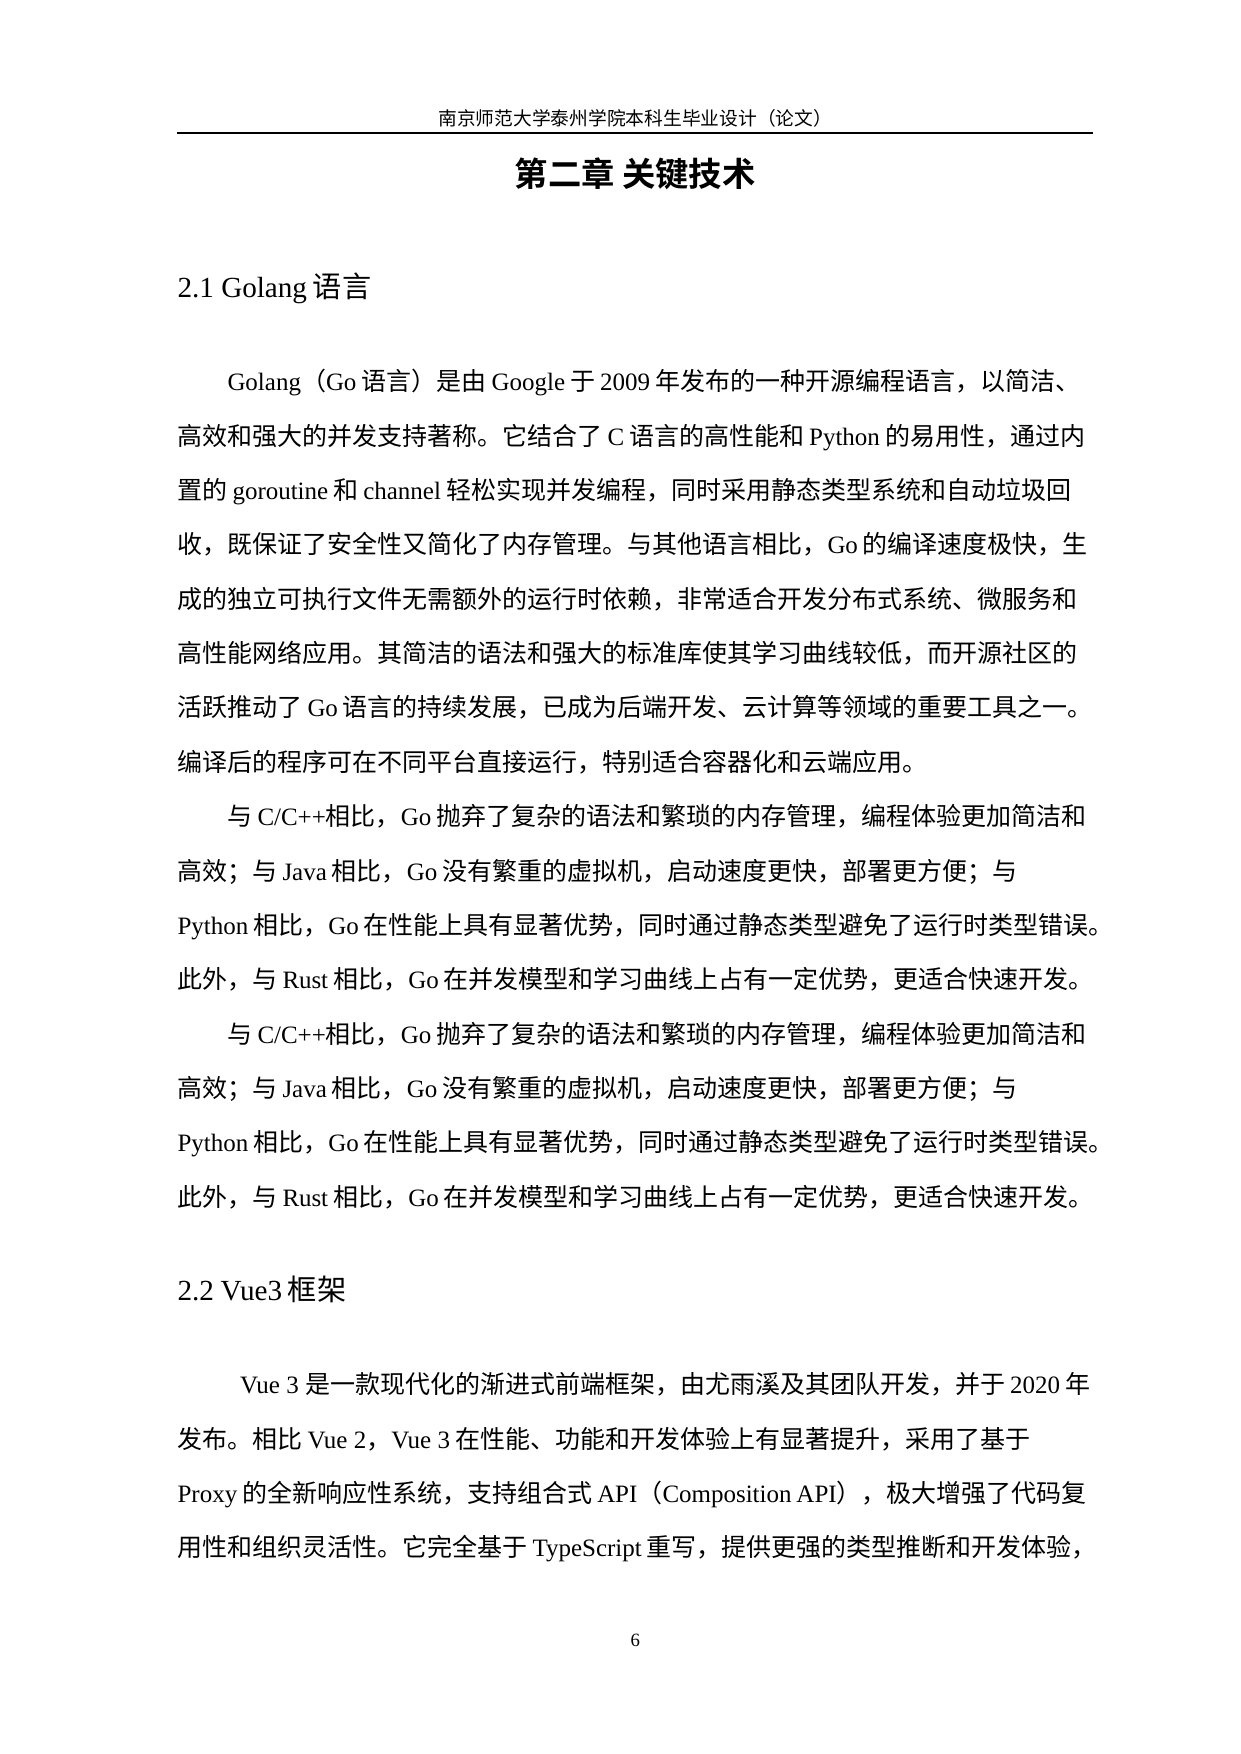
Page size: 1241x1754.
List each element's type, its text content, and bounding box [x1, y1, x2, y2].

text Golang（Go语言）是由Google于2009年发布的一种开源编程语言，以简洁、高效和强大的并发支持著称。它结合了C语言的高性能和Python的易用性，通过内置的goroutine和channel轻松实现并发编程，同时采用静态类型系统和自动垃圾回收，既保证了安全性又简化了内存管理。与其他语言相比，Go的编译速度极快，生成的独立可执行文件无需额外的运行时依赖，非常适合开发分布式系统、微服务和高性能网络应用。其简洁的语法和强大的标准库使其学习曲线较低，而开源社区的活跃推动了Go语言的持续发展，已成为后端开发、云计算等领域的重要工具之一。编译后的程序可在不同平台直接运行，特别适合容器化和云端应用。 [177, 362, 1093, 778]
text 与C/C++相比，Go抛弃了复杂的语法和繁琐的内存管理，编程体验更加简洁和高效；与Java相比，Go没有繁重的虚拟机，启动速度更快，部署更方便；与Python相比，Go在性能上具有显著优势，同时通过静态类型避免了运行时类型错误。此外，与Rust相比，Go在并发模型和学习曲线上占有一定优势，更适合快速开发。 [177, 1014, 1093, 1213]
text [177, 1365, 1093, 1564]
text 与C/C++相比，Go抛弃了复杂的语法和繁琐的内存管理，编程体验更加简洁和高效；与Java相比，Go没有繁重的虚拟机，启动速度更快，部署更方便；与Python相比，Go在性能上具有显著优势，同时通过静态类型避免了运行时类型错误。此外，与Rust相比，Go在并发模型和学习曲线上占有一定优势，更适合快速开发。 [177, 797, 1093, 996]
subtitle 2.1 Golang语言 [177, 264, 1093, 306]
text 第二章 关键技术 [177, 148, 1093, 196]
subtitle 2.2 Vue3框架 [177, 1267, 1093, 1309]
